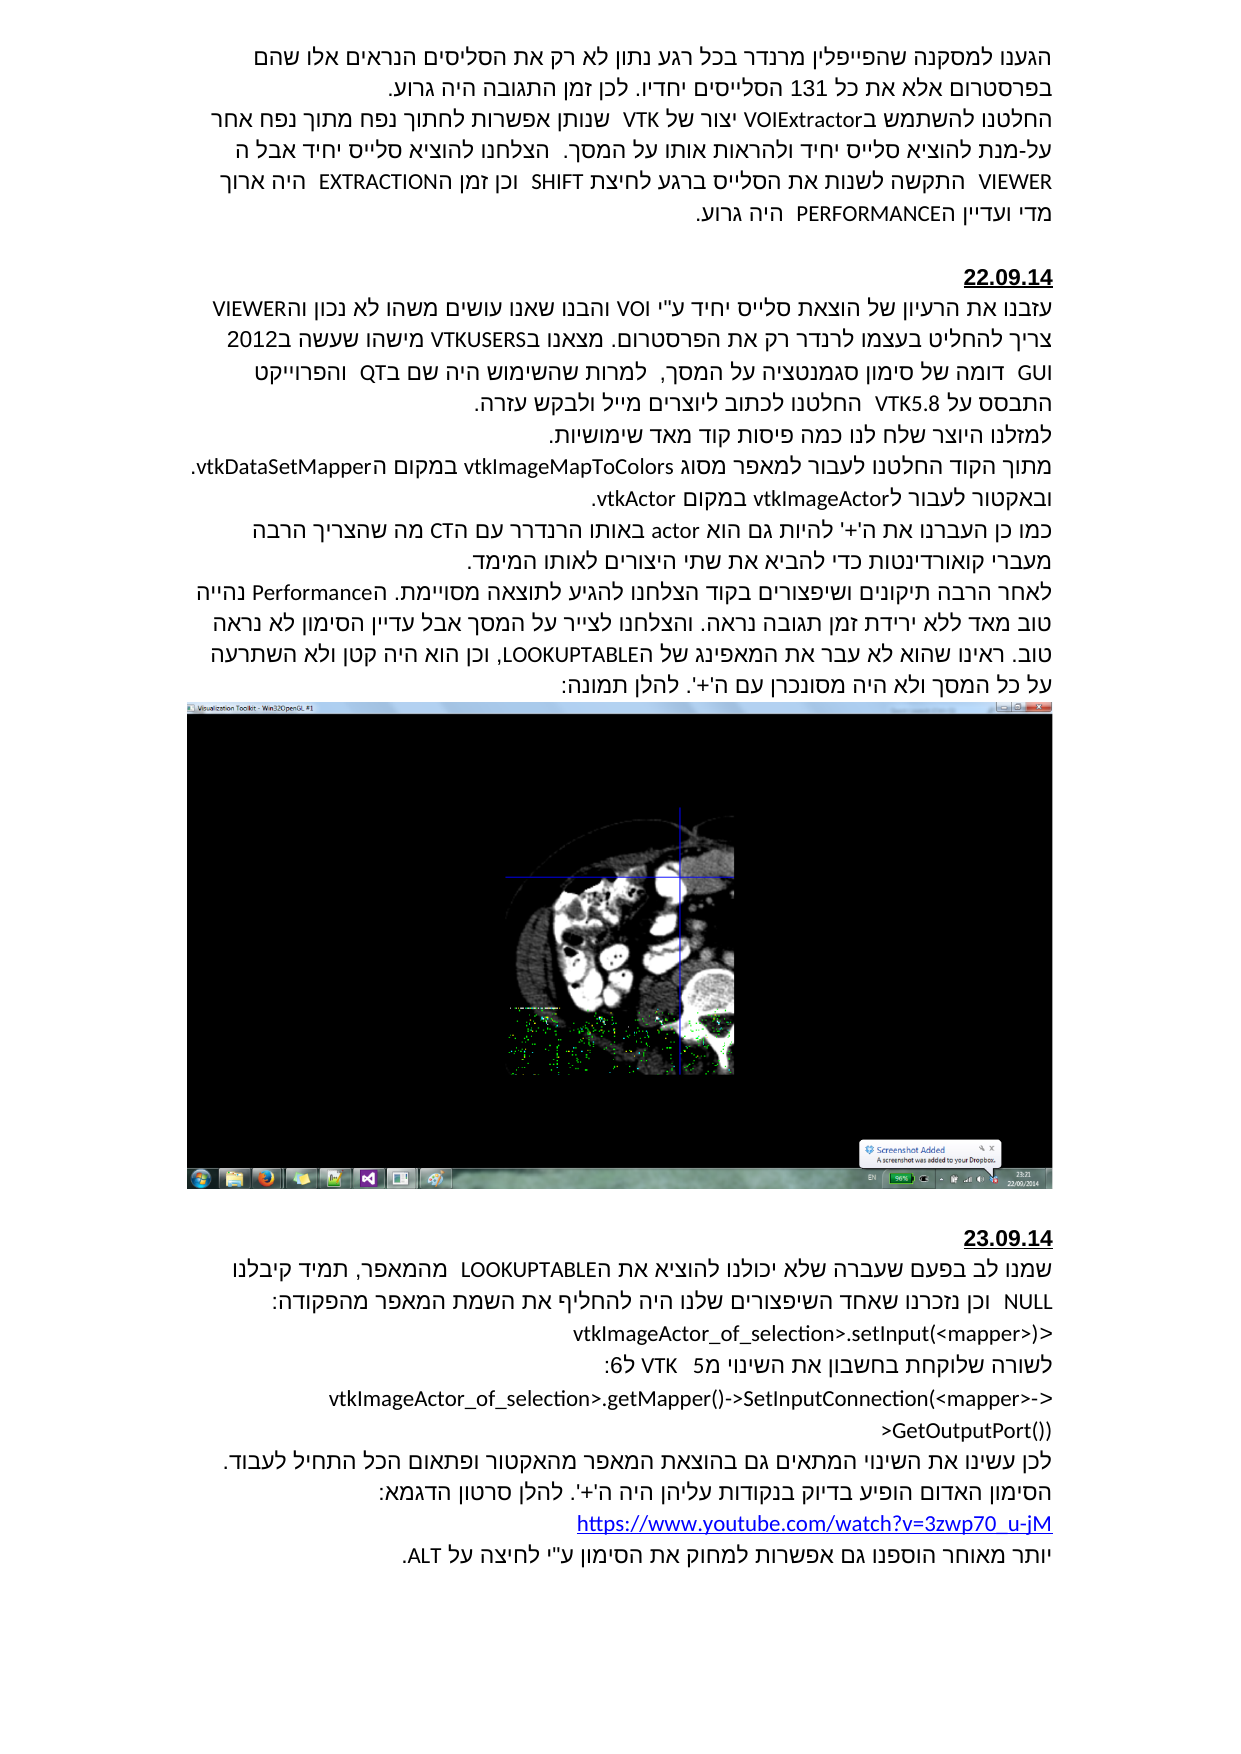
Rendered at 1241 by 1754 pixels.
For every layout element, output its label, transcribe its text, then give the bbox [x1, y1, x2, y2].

text לאחר הרבה תיקונים ושיפצורים בקוד הצלחנו להגיע לתוצאה מסויימת. הPerformance נהייה טוב מאד ללא ירידת זמן תגובה נראה. והצלחנו לצייר על המסך אבל עדיין הסימון לא נראה טוב. ראינו שהוא לא עבר את המאפינג של הLOOKUPTABLE, וכן הוא היה קטן ולא השתרעה על כל המסך ולא היה מסונכרן עם ה'+'. להלן תמונה: [187, 578, 1053, 699]
text למזלנו היוצר שלח לנו כמה פיסות קוד מאד שימושיות. [187, 422, 1053, 448]
text <vtkImageActor_of_selection>.setInput(<mapper>) [187, 1319, 1053, 1347]
text https://www.youtube.com/watch?v=3zwp70_u-jM [187, 1509, 1053, 1537]
text החלטנו להשתמש בVOIExtractor יצור של VTK שנותן אפשרות לחתוך נפח מתוך נפח אחר על-מנת להוציא סלייס יחיד ולהראות אותו על המסך. הצלחנו להוציא סלייס יחיד אבל הVIEWER התקשה לשנות את הסלייס ברגע לחיצת SHIFT וכן זמן הEXTRACTION היה ארוך מדי ועדיין הPERFORMANCE היה גרוע. [187, 105, 1053, 227]
text כמו כן העברנו את ה'+' להיות גם הוא actor באותו הרנדרר עם הCT מה שהצריך הרבה מעברי קואורדינטות כדי להביא את שתי היצורים לאותו המימד. [187, 516, 1053, 574]
text שמנו לב בפעם שעברה שלא יכולנו להוציא את הLOOKUPTABLE מהמאפר, תמיד קיבלנו NULL וכן נזכרנו שאחד השיפצורים שלנו היה להחליף את השמת המאפר מהפקודה: [187, 1255, 1053, 1315]
text <vtkImageActor_of_selection>.getMapper()->SetInputConnection(<mapper>->GetOutputPort()) [187, 1384, 1053, 1444]
text יותר מאוחר הוספנו גם אפשרות למחוק את הסימון ע"י לחיצה על ALT. [187, 1541, 1053, 1569]
text הסימון האדום הופיע בדיוק בנקודות עליהן היה ה'+'. להלן סרטון הדגמא: [187, 1478, 1053, 1505]
text מתוך הקוד החלטנו לעבור למאפר מסוג vtkImageMapToColors במקום הvtkDataSetMapper. [187, 452, 1053, 480]
text לשורה שלוקחת בחשבון את השינוי מVTK 5 ל6: [187, 1352, 1053, 1380]
picture [187, 702, 1053, 1189]
text עזבנו את הרעיון של הוצאת סלייס יחיד ע"י VOI והבנו שאנו עושים משהו לא נכון והVIEWER צריך להחליט בעצמו לרנדר רק את הפרסטרום. מצאנו בVTKUSERS מישהו שעשה ב2012 GUI דומה של סימון סגמנטציה על המסך, למרות שהשימוש היה שם בQT והפרוייקט התבסס על VTK5.8 החלטנו לכתוב ליוצרים מייל ולבקש עזרה. [187, 294, 1053, 418]
text הגענו למסקנה שהפייפלין מרנדר בכל רגע נתון לא רק את הסליסים הנראים אלו שהם בפרסטרום אלא את כל 131 הסלייסים יחדיו. לכן זמן התגובה היה גרוע. [187, 44, 1053, 101]
text ובאקטור לעבור לvtkImageActor במקום vtkActor. [187, 484, 1053, 512]
text לכן עשינו את השינוי המתאים גם בהוצאת המאפר מהאקטור ופתאום הכל התחיל לעבוד. [187, 1448, 1053, 1474]
text 23.09.14 [187, 1225, 1053, 1251]
text 22.09.14 [187, 263, 1053, 290]
